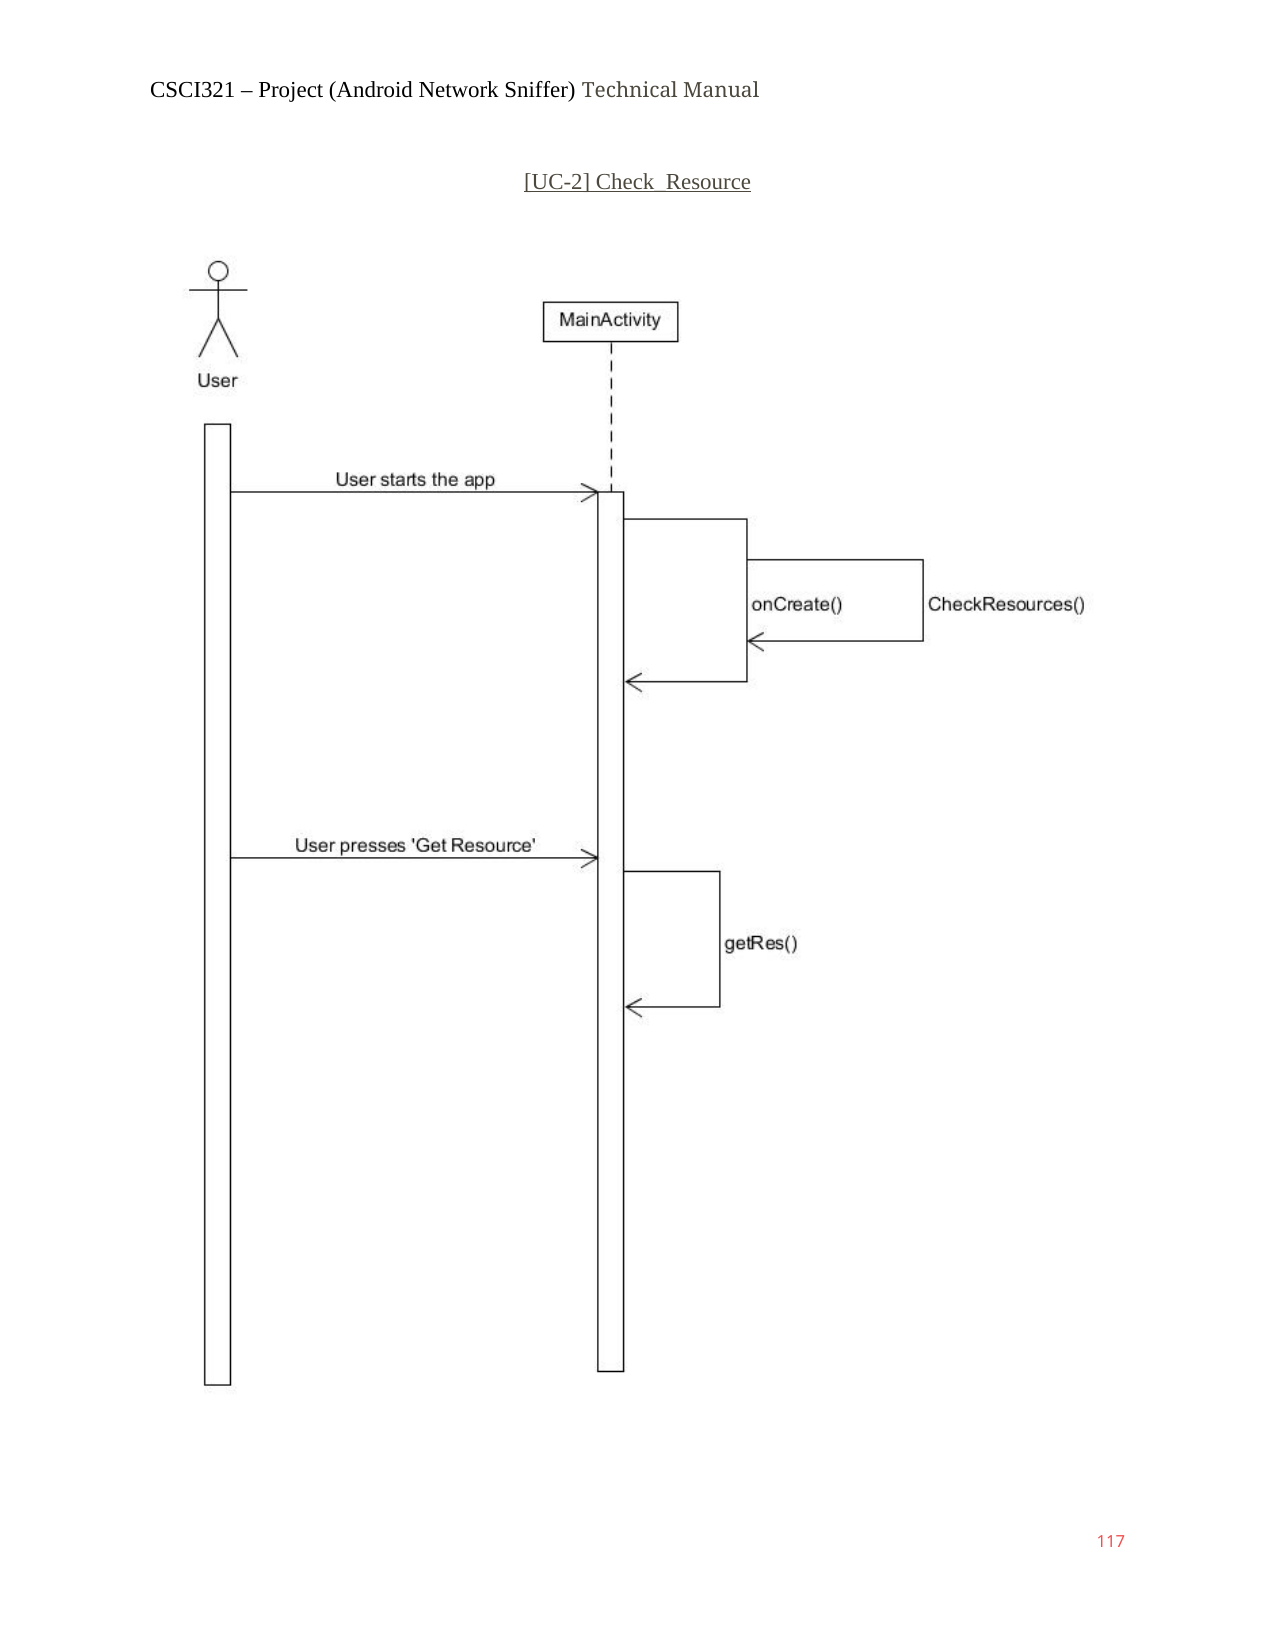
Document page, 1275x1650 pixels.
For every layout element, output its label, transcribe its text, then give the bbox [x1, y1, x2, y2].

text [UC-2] Check_Resource [150, 168, 1125, 194]
picture [150, 234, 1125, 1413]
